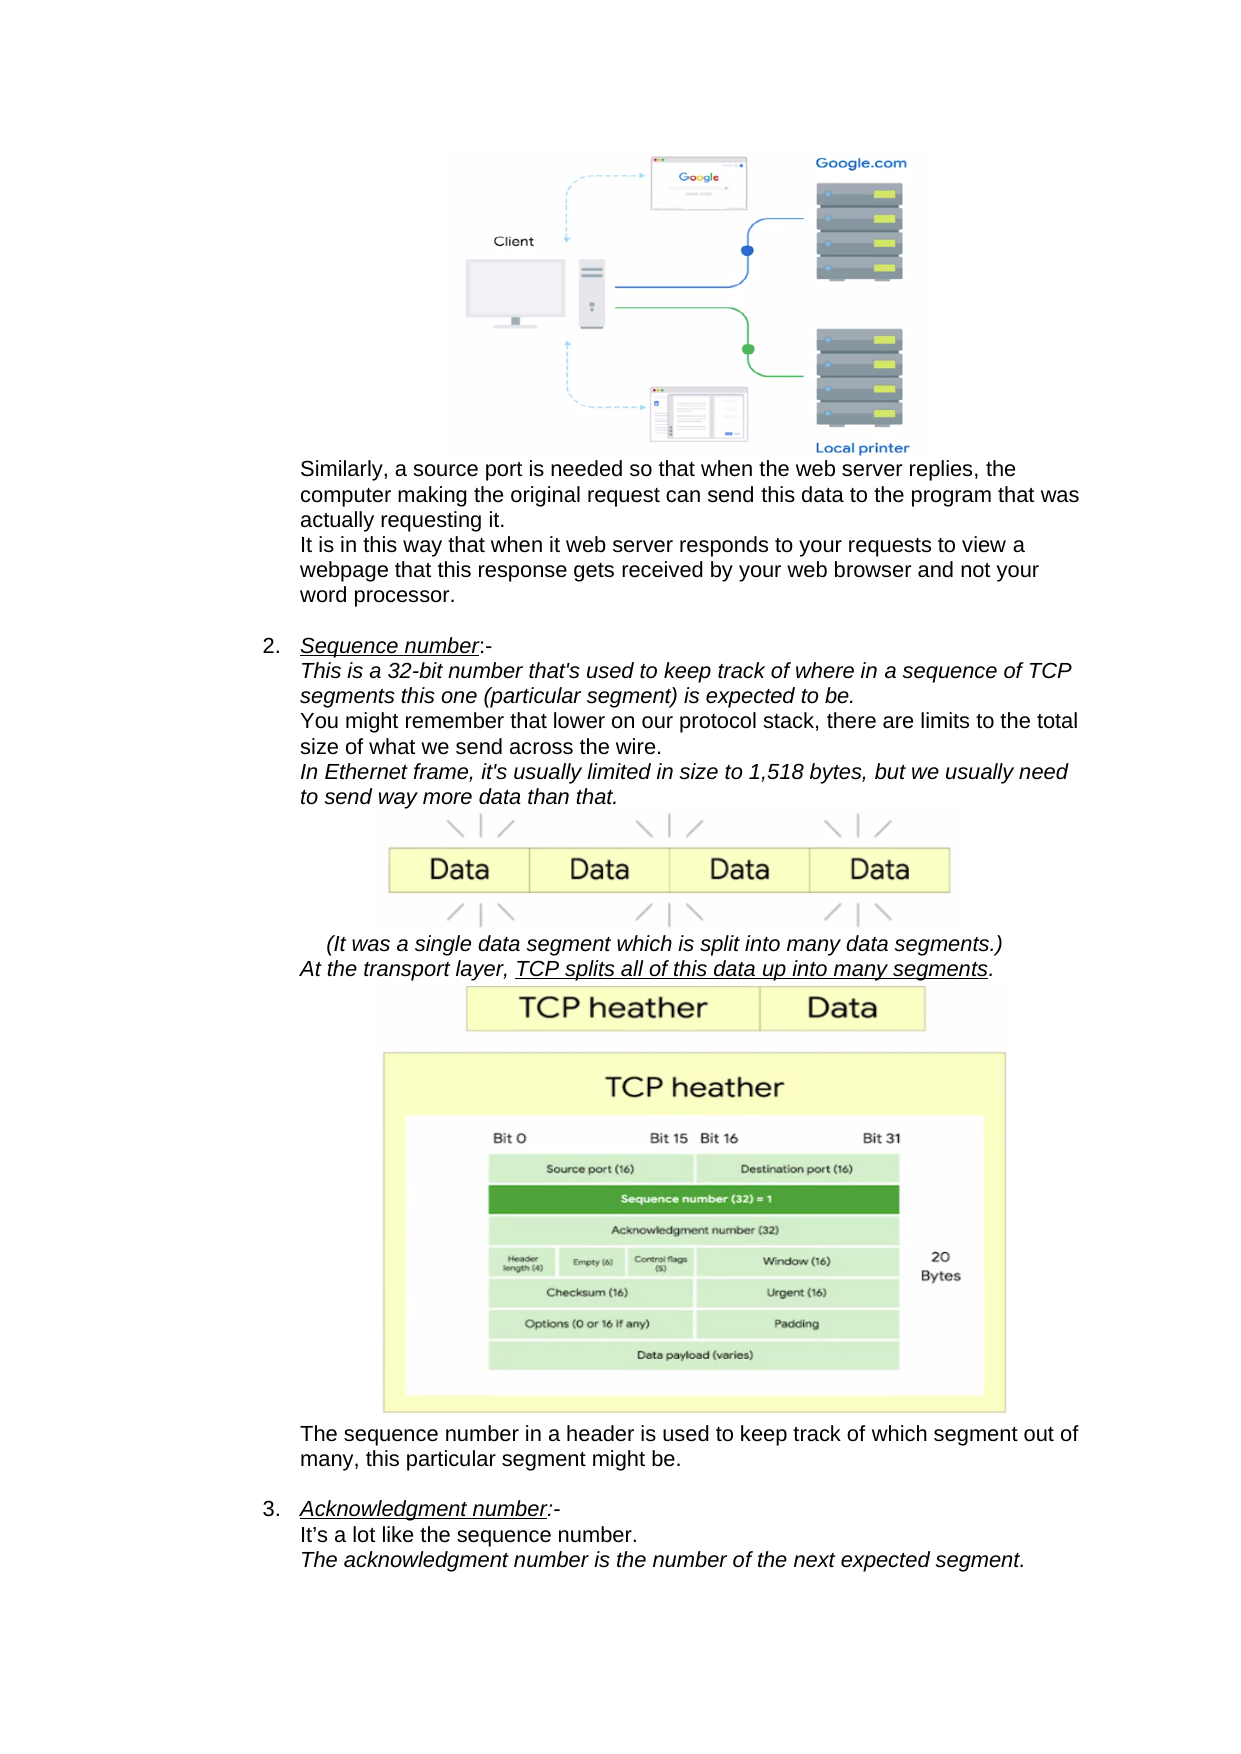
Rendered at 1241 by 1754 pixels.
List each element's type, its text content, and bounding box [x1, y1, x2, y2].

text (It was a single data segment which is split into many data segments.) [150, 931, 1090, 956]
text It’s a lot like the sequence number. [300, 1521, 1090, 1547]
text At the transport layer, TCP splits all of this data up into many segments. [300, 956, 1090, 982]
text You might remember that lower on our protocol stack, there are limits to the total size of what we send across the wire. [300, 708, 1090, 759]
text The acknowledgment number is the number of the next expected segment. [300, 1547, 1090, 1572]
picture [375, 809, 958, 932]
text In Ethernet frame, it's usually limited in size to 1,518 bytes, but we usually need to send way more data than that. [300, 759, 1090, 809]
picture [450, 150, 927, 457]
text This is a 32-bit number that's used to keep track of where in a sequence of TCP segments this one (particular segment) is expected to be. [300, 658, 1090, 708]
text Similarly, a source port is needed so that when the web server replies, the computer making the original request can send this data to the program that was actually requesting it. [300, 456, 1090, 532]
list Sequence number:- [262, 633, 1090, 658]
list Acknowledgment number:- [262, 1496, 1090, 1521]
picture [375, 981, 1011, 1416]
text The sequence number in a header is used to keep track of which segment out of many, this particular segment might be. [300, 1421, 1090, 1471]
text It is in this way that when it web server responds to your requests to view a webpage that this response gets received by your web browser and not your word processor. [300, 532, 1090, 607]
